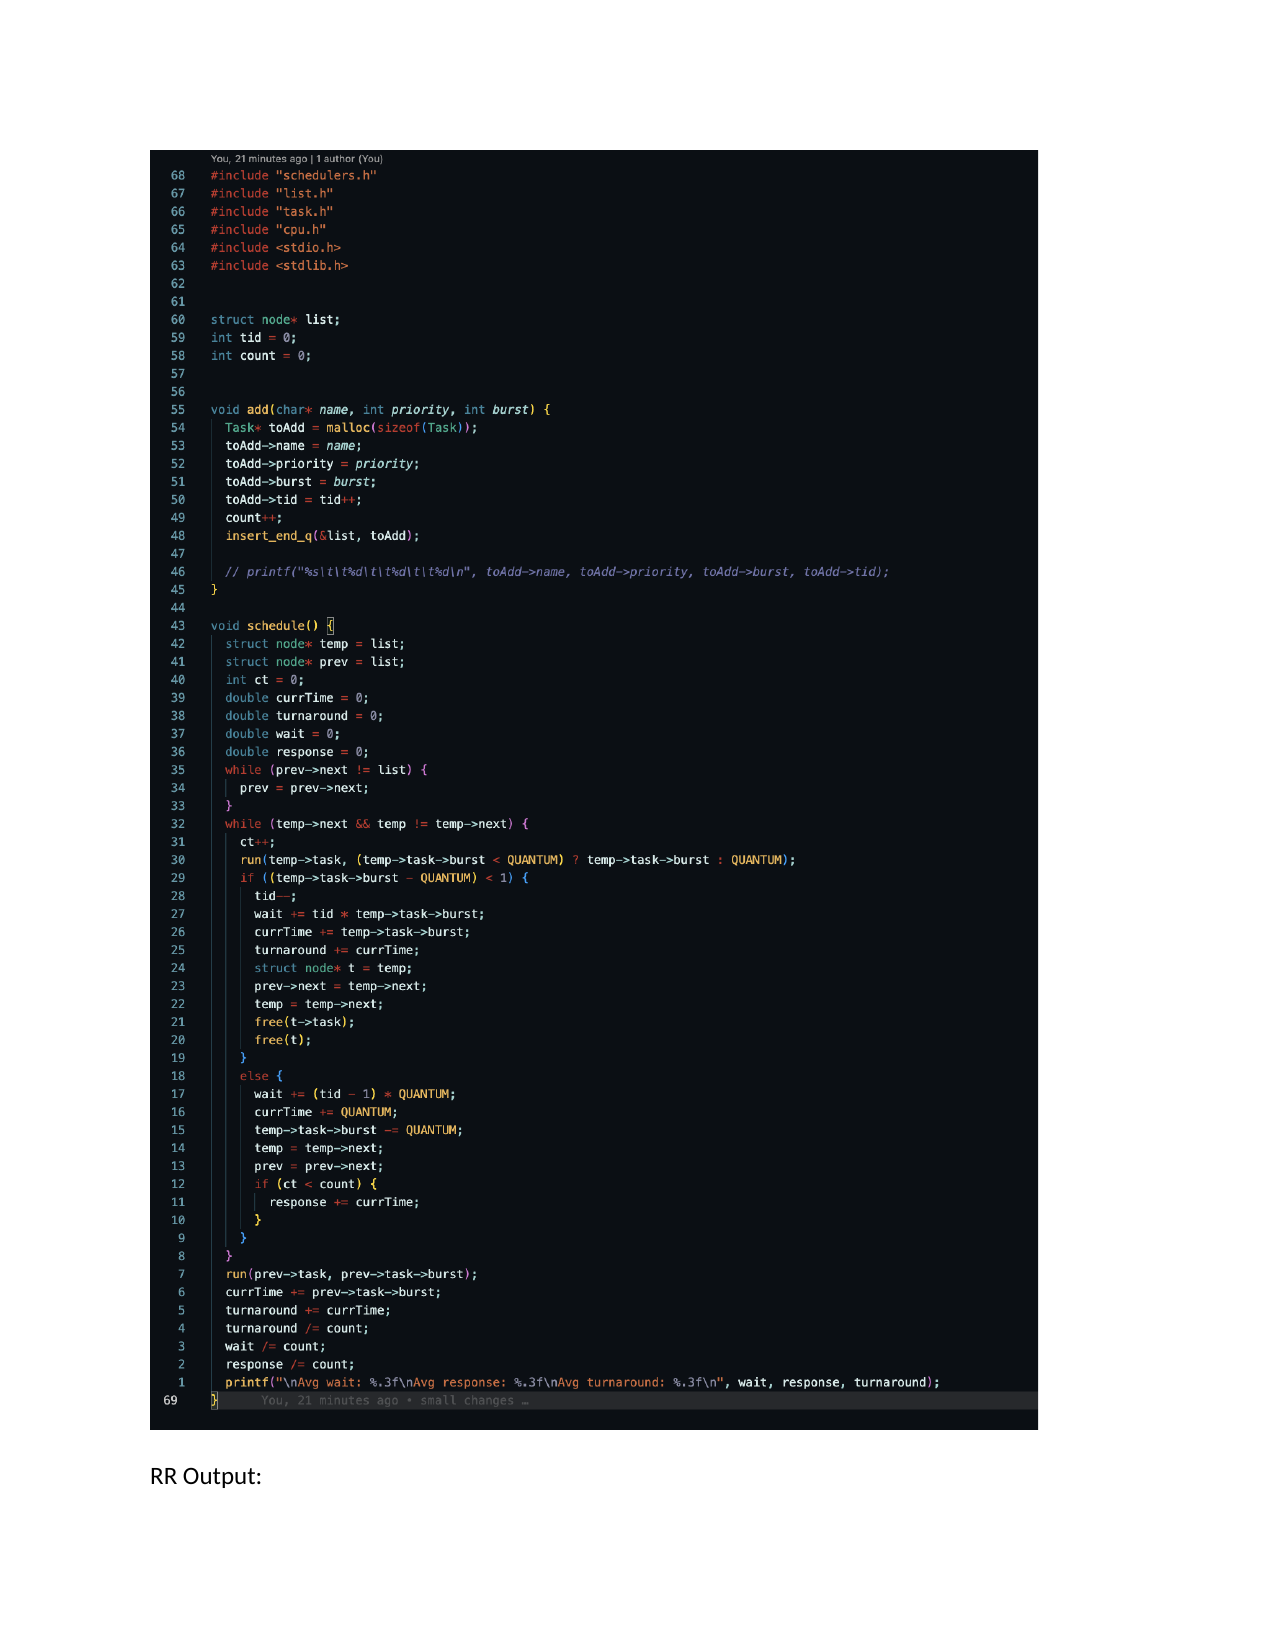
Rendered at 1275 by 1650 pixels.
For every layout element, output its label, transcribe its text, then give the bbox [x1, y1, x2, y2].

text RR Output: [150, 1460, 1125, 1491]
picture [150, 150, 1039, 1430]
